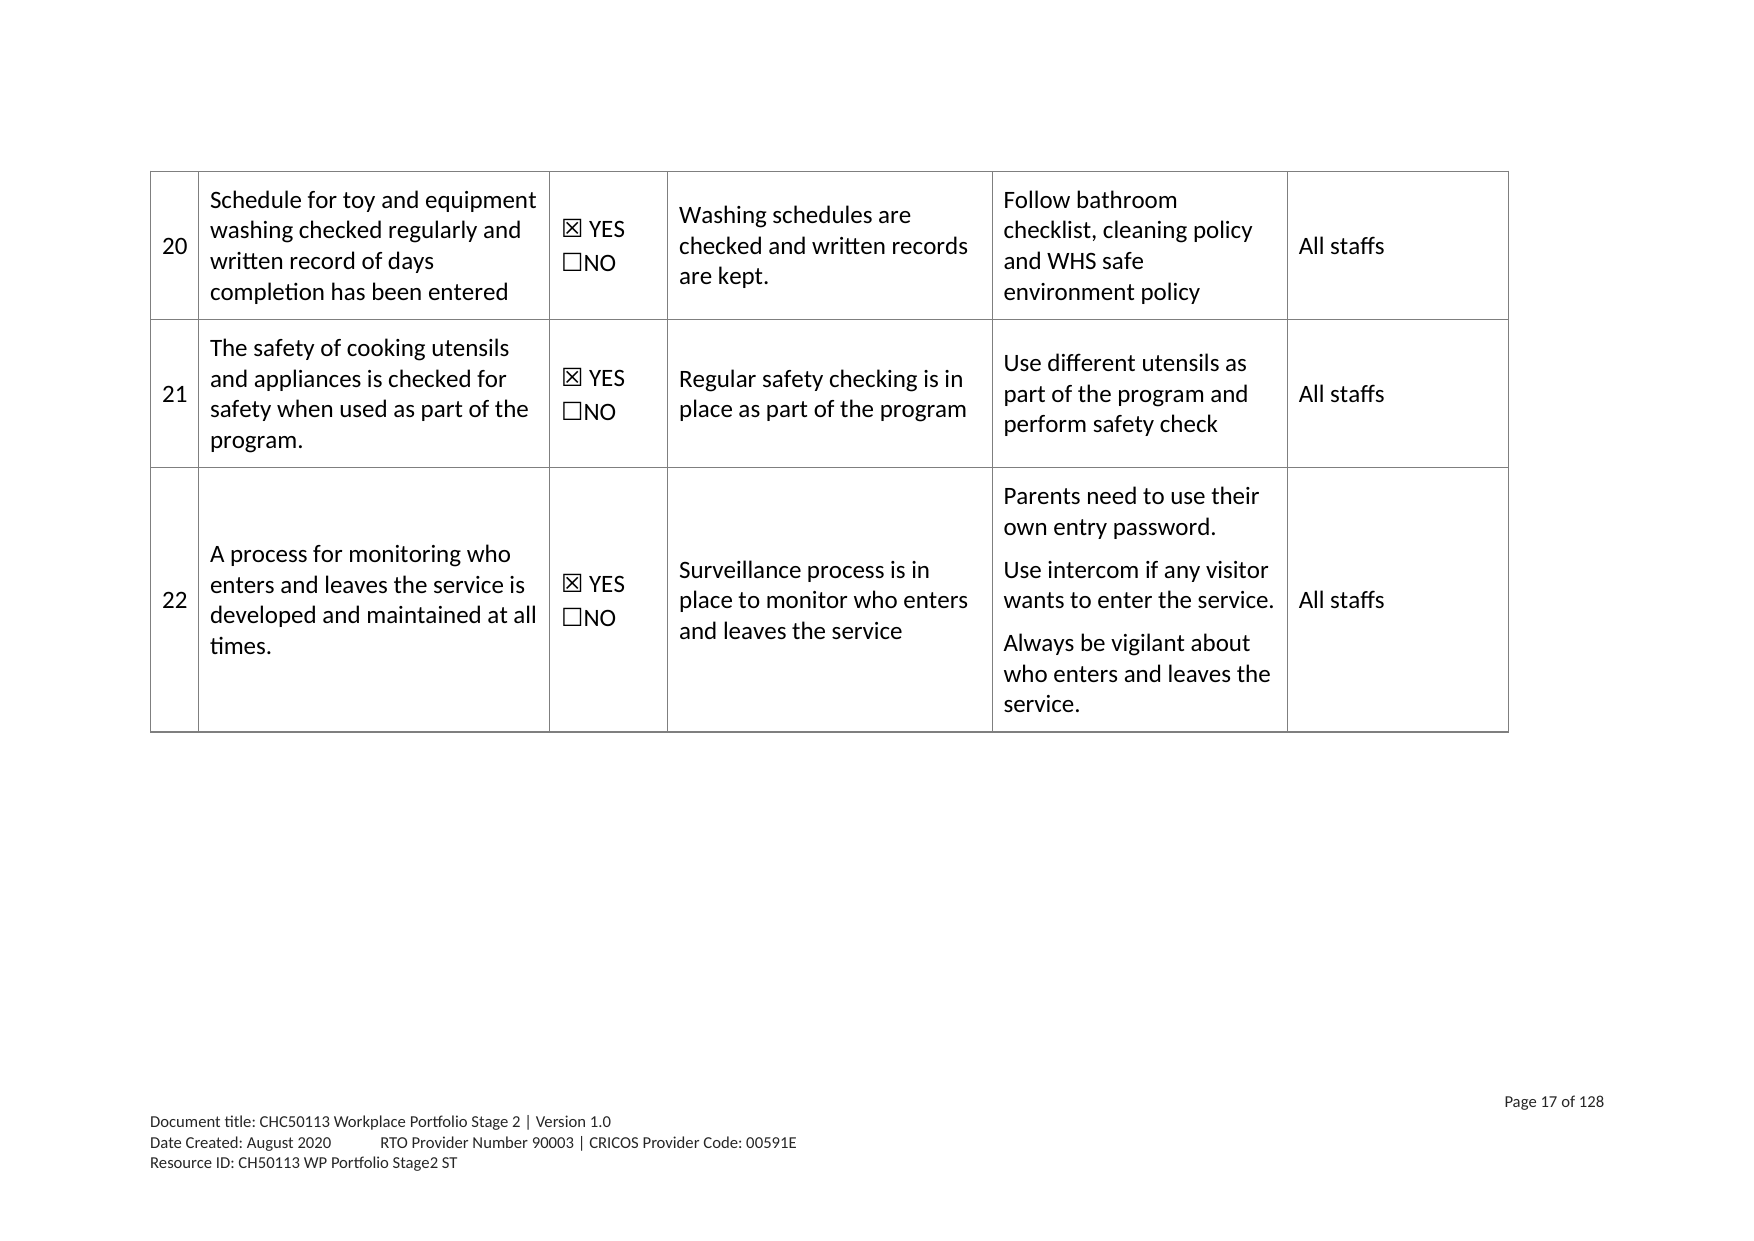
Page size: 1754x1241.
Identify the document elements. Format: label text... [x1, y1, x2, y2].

table_cell A process for monitoring who enters and leaves the service is developed and maintained at all times. [199, 468, 549, 731]
table_cell Washing schedules are checked and written records are kept. [668, 172, 992, 319]
table_cell All staffs [1288, 468, 1508, 731]
table_cell 20 [151, 172, 198, 319]
table_cell YES NO [550, 468, 667, 731]
table_cell Regular safety checking is in place as part of the program [668, 320, 992, 467]
table_cell 22 [151, 468, 198, 731]
table_cell The safety of cooking utensils and appliances is checked for safety when used as part of the program. [199, 320, 549, 467]
table_cell YES NO [550, 172, 667, 319]
table_cell All staffs [1288, 172, 1508, 319]
table_cell YES NO [550, 320, 667, 467]
table_cell Parents need to use their own entry password. Use intercom if any visitor wants to enter the service. Always be vigilant about who enters and leaves the service. [993, 468, 1287, 731]
table_cell Schedule for toy and equipment washing checked regularly and written record of days completion has been entered [199, 172, 549, 319]
table_cell Surveillance process is in place to monitor who enters and leaves the service [668, 468, 992, 731]
table_cell Follow bathroom checklist, cleaning policy and WHS safe environment policy [993, 172, 1287, 319]
table_cell 21 [151, 320, 198, 467]
table_cell All staffs [1288, 320, 1508, 467]
table_cell Use different utensils as part of the program and perform safety check [993, 320, 1287, 467]
